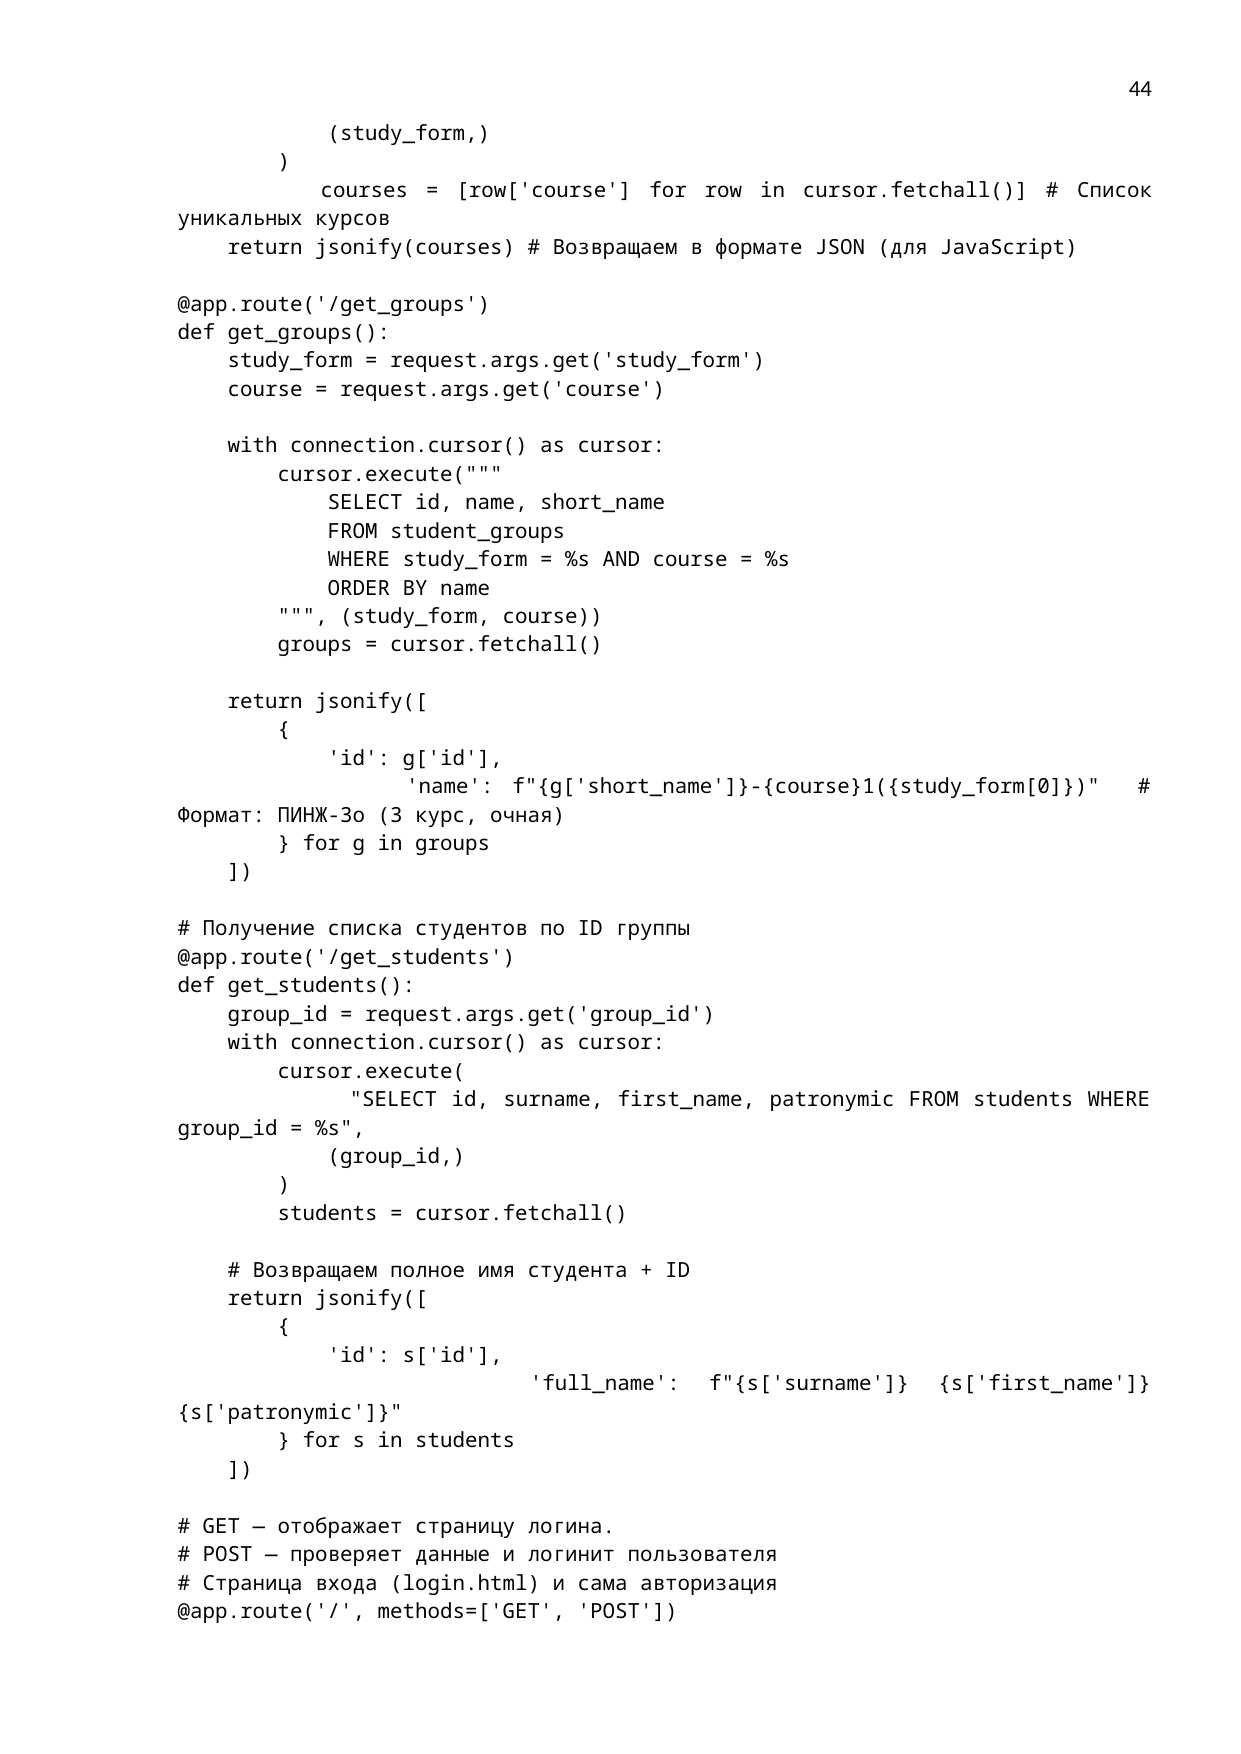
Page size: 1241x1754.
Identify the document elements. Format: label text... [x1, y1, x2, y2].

text return jsonify([ [177, 686, 1152, 714]
text 'name': f"{g['short_name']}-{course}1({study_form[0]})" # Формат: ПИНЖ-3о (3 курс, очная) [177, 771, 1152, 828]
text courses = [row['course'] for row in cursor.fetchall()] # Список уникальных курсов [177, 175, 1152, 232]
text def get_students(): [177, 970, 1152, 999]
text return jsonify(courses) # Возвращаем в формате JSON (для JavaScript) [177, 232, 1152, 260]
text 'id': s['id'], [177, 1340, 1152, 1368]
text FROM student_groups [177, 516, 1152, 544]
text groups = cursor.fetchall() [177, 629, 1152, 658]
text # Страница входа (login.html) и сама авторизация [177, 1568, 1152, 1596]
text # POST — проверяет данные и логинит пользователя [177, 1539, 1152, 1568]
text ) [177, 147, 1152, 175]
text @app.route('/', methods=['GET', 'POST']) [177, 1596, 1152, 1624]
text # Возвращаем полное имя студента + ID [177, 1255, 1152, 1283]
text """, (study_form, course)) [177, 601, 1152, 629]
text students = cursor.fetchall() [177, 1198, 1152, 1226]
text cursor.execute(""" [177, 459, 1152, 487]
text cursor.execute( [177, 1056, 1152, 1084]
text WHERE study_form = %s AND course = %s [177, 544, 1152, 573]
text group_id = request.args.get('group_id') [177, 999, 1152, 1027]
text def get_groups(): [177, 317, 1152, 346]
text with connection.cursor() as cursor: [177, 431, 1152, 459]
text } for s in students [177, 1425, 1152, 1454]
text (group_id,) [177, 1141, 1152, 1169]
text return jsonify([ [177, 1283, 1152, 1312]
text "SELECT id, surname, first_name, patronymic FROM students WHERE group_id = %s", [177, 1084, 1152, 1141]
text 'id': g['id'], [177, 743, 1152, 771]
text ORDER BY name [177, 573, 1152, 601]
text @app.route('/get_students') [177, 942, 1152, 970]
text # GET — отображает страницу логина. [177, 1511, 1152, 1539]
text course = request.args.get('course') [177, 374, 1152, 402]
text # Получение списка студентов по ID группы [177, 913, 1152, 942]
text 'full_name': f"{s['surname']} {s['first_name']} {s['patronymic']}" [177, 1368, 1152, 1425]
text { [177, 1312, 1152, 1340]
text SELECT id, name, short_name [177, 487, 1152, 516]
text study_form = request.args.get('study_form') [177, 346, 1152, 374]
text ]) [177, 857, 1152, 885]
text with connection.cursor() as cursor: [177, 1027, 1152, 1056]
text { [177, 714, 1152, 743]
text @app.route('/get_groups') [177, 289, 1152, 317]
text ) [177, 1169, 1152, 1198]
text ]) [177, 1454, 1152, 1482]
text } for g in groups [177, 828, 1152, 857]
text (study_form,) [177, 118, 1152, 147]
